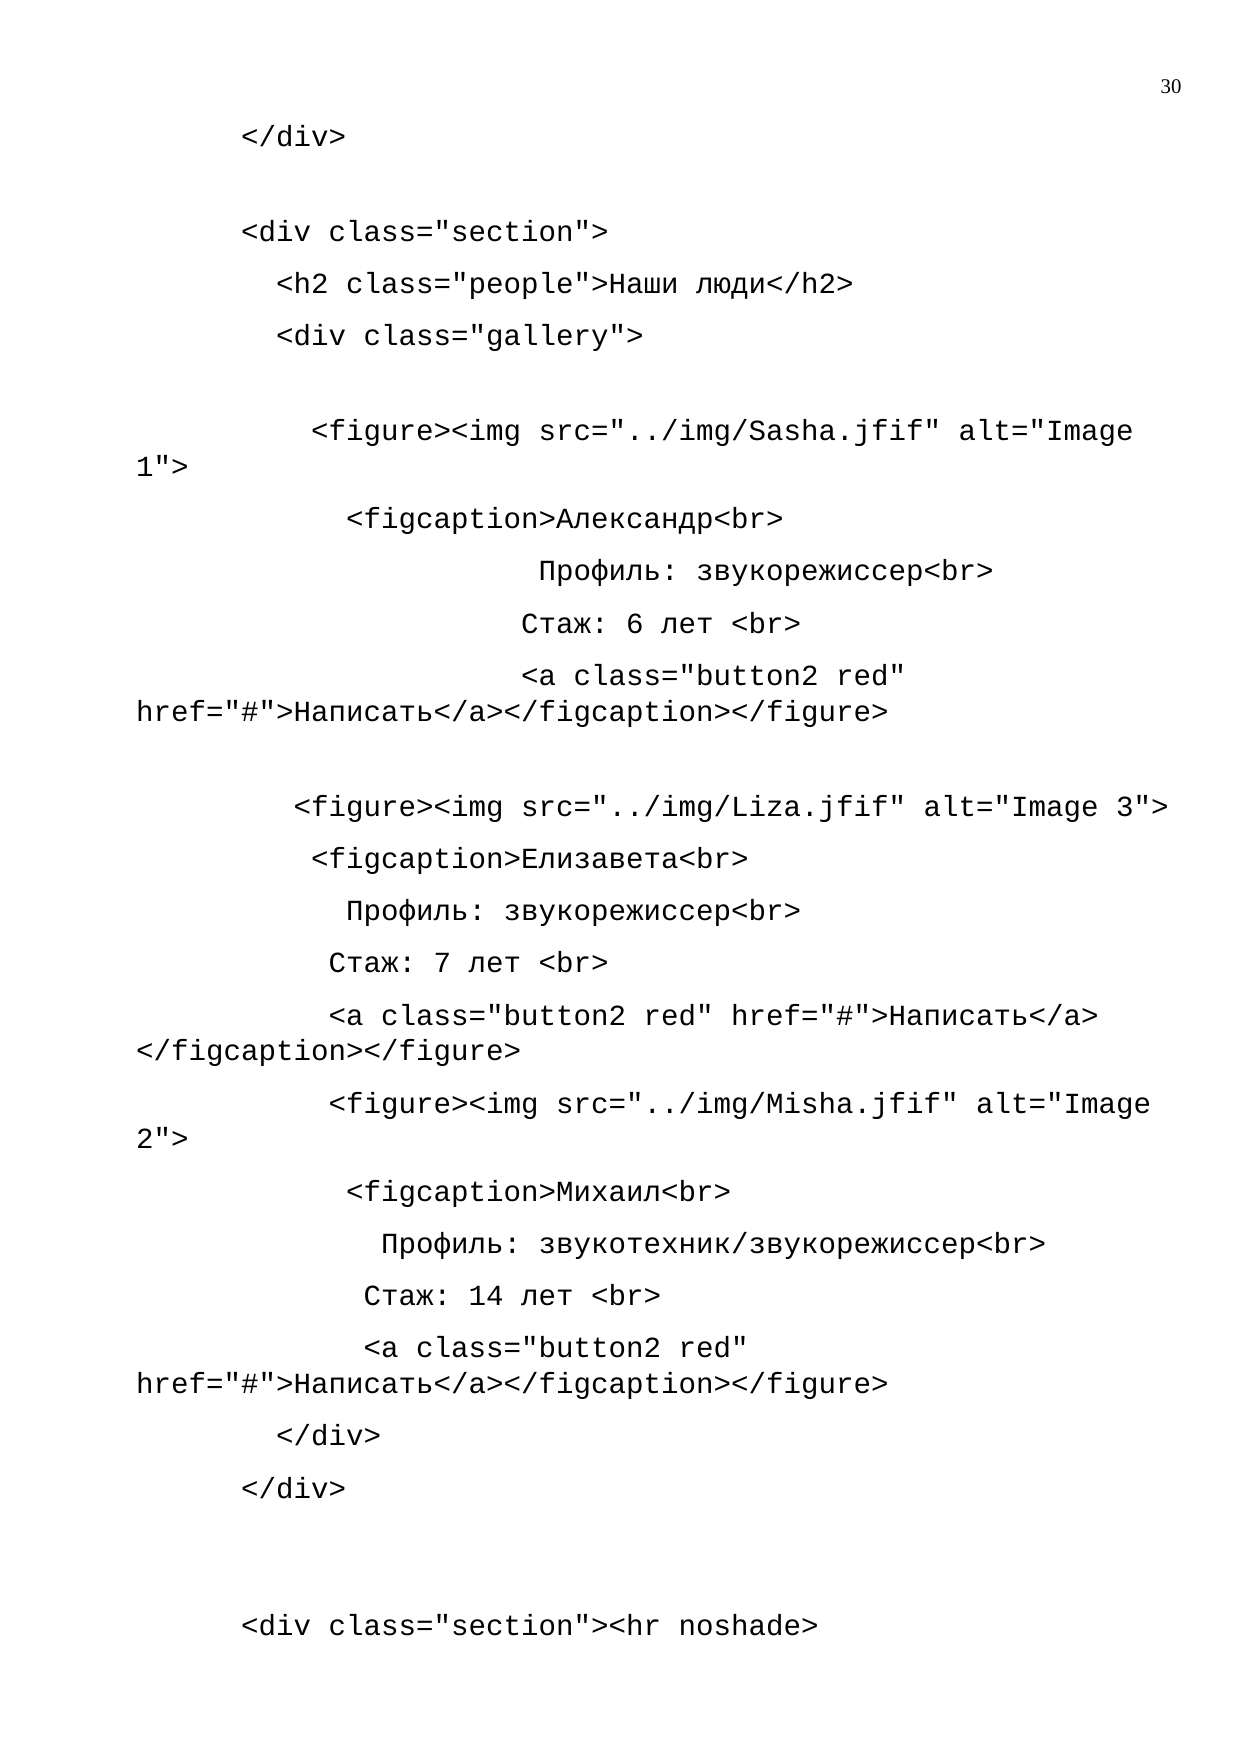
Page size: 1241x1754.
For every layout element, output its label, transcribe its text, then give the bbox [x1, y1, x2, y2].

text </div> [136, 122, 1181, 155]
text <div class="gallery"> [136, 321, 1181, 354]
text <h2 class="people">Наши люди</h2> [136, 269, 1181, 302]
text <figcaption>Михаил<br> [136, 1177, 1181, 1210]
text </div> [136, 1474, 1181, 1507]
text <div class="section"> [136, 217, 1181, 250]
text Стаж: 6 лет <br> [136, 609, 1181, 642]
text <div class="section"><hr noshade> [136, 1611, 1181, 1644]
text <figure><img src="../img/Liza.jfif" alt="Image 3"> [136, 792, 1181, 825]
text Профиль: звукорежиссер<br> [136, 557, 1181, 589]
text <a class="button2 red" href="#">Написать</a></figcaption></figure> [136, 661, 1181, 730]
text <a class="button2 red" href="#">Написать</a></figcaption></figure> [136, 1333, 1181, 1402]
text <figure><img src="../img/Misha.jfif" alt="Image 2"> [136, 1089, 1181, 1157]
text <figcaption>Александр<br> [136, 504, 1181, 537]
text <figcaption>Елизавета<br> [136, 844, 1181, 877]
text Стаж: 7 лет <br> [136, 948, 1181, 982]
text Профиль: звукорежиссер<br> [136, 896, 1181, 929]
text Стаж: 14 лет <br> [136, 1281, 1181, 1314]
text Профиль: звукотехник/звукорежиссер<br> [136, 1229, 1181, 1262]
text </div> [136, 1421, 1181, 1454]
text <figure><img src="../img/Sasha.jfif" alt="Image 1"> [136, 416, 1181, 485]
text <a class="button2 red" href="#">Написать</a> </figcaption></figure> [136, 1001, 1181, 1069]
